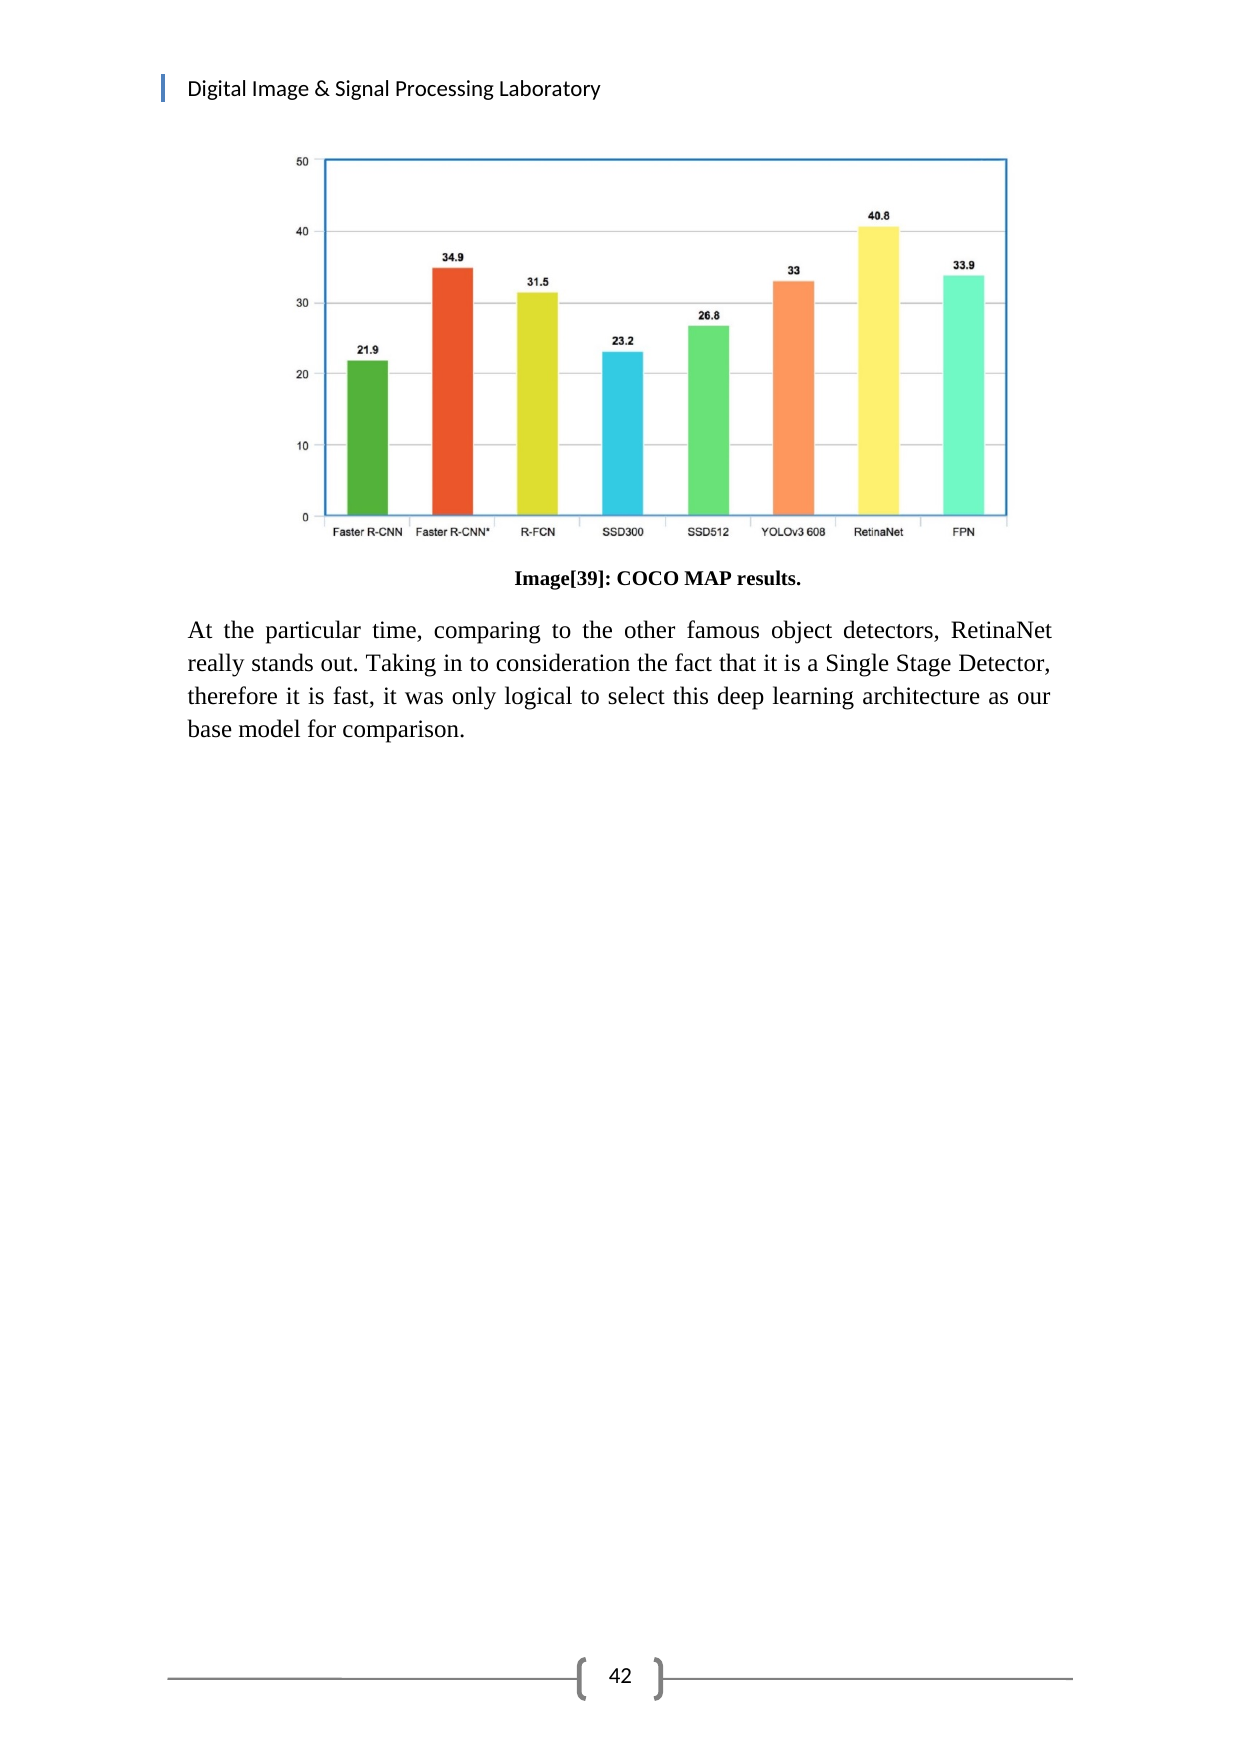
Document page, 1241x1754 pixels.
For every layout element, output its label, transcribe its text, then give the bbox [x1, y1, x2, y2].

picture [280, 150, 1035, 542]
text Image[39]: COCO MAP results. [187, 566, 1053, 590]
text At the particular time, comparing to the other famous object detectors, RetinaNet really stands out. Taking in to consideration the fact that it is a Single Stage Detector, therefore it is fast, it was only logical to select this deep learning architecture as our base model for comparison. [187, 615, 1053, 743]
